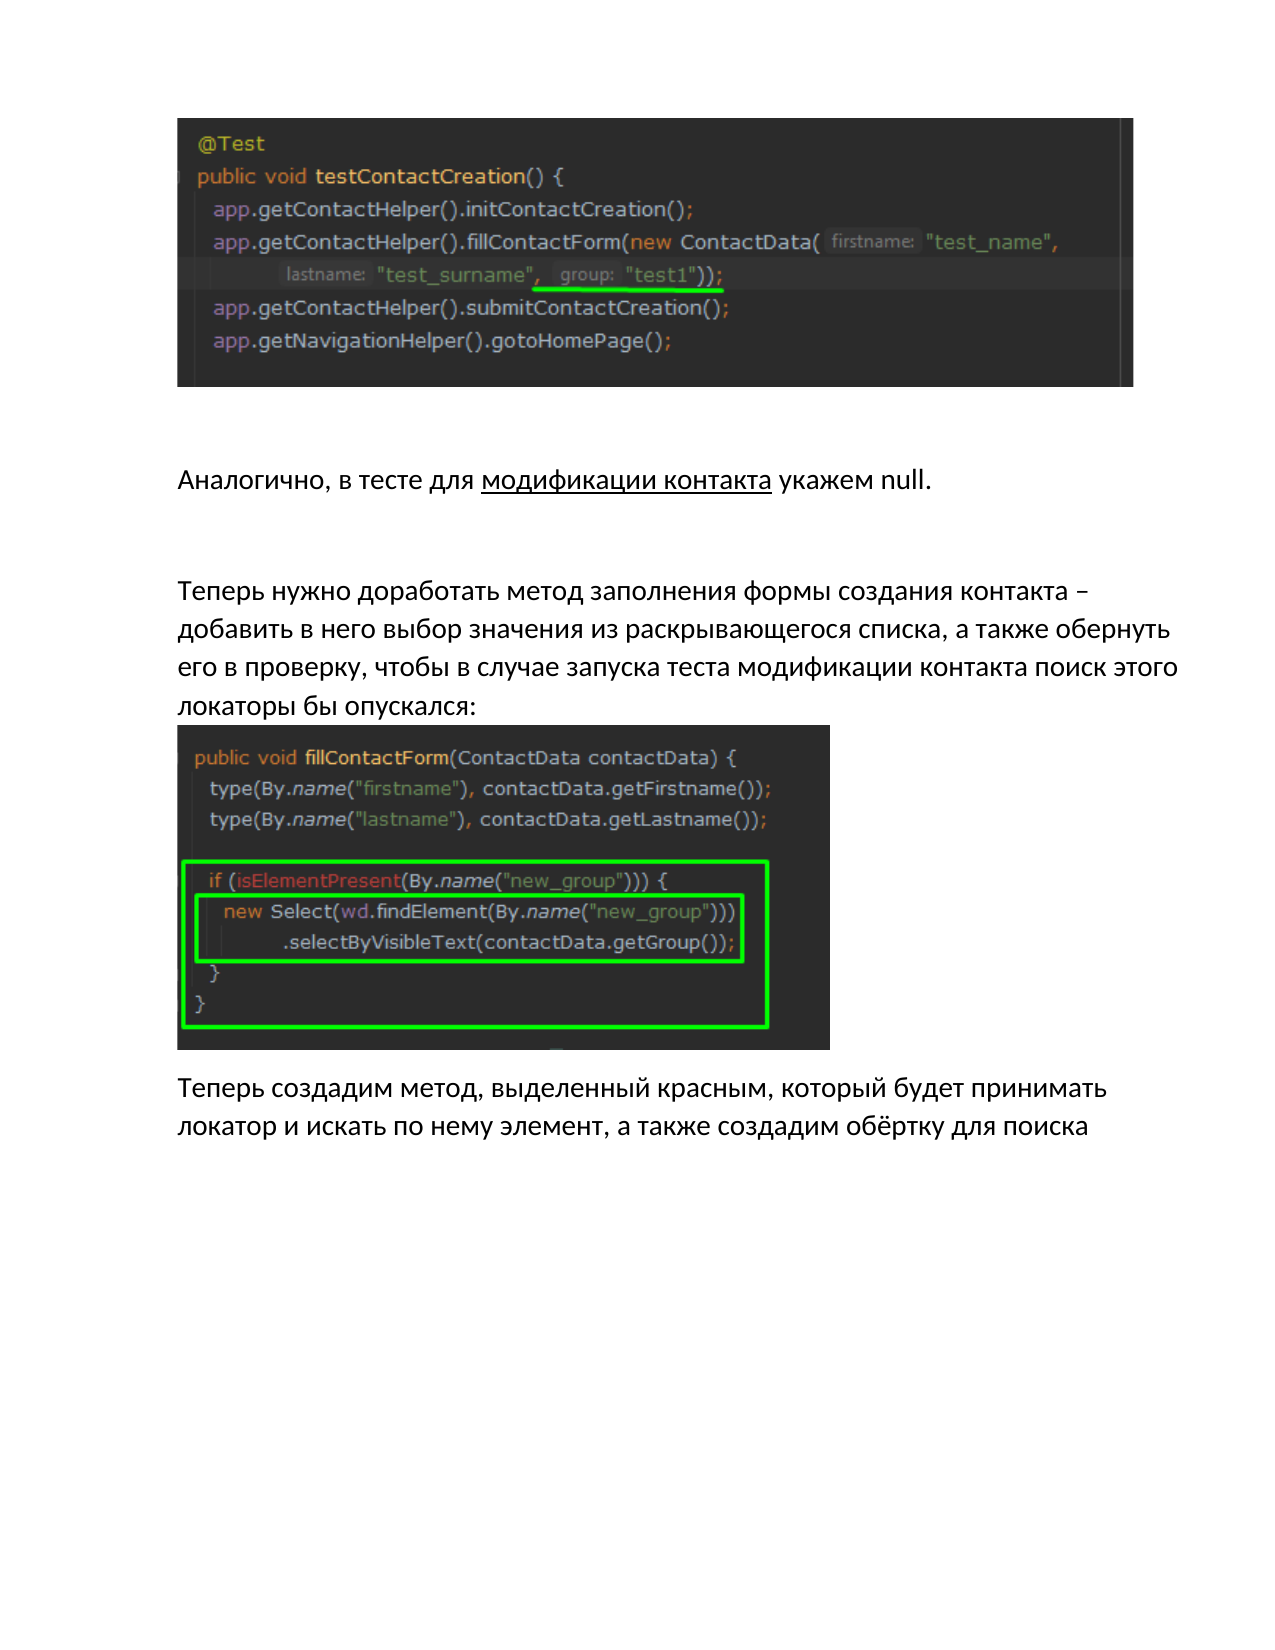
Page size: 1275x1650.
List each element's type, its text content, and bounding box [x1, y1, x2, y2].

text Теперь создадим метод, выделенный красным, который будет принимать локатор и искать по нему элемент, а также создадим обёртку для поиска локатора, чтобы в случае отсутствия элемента перехватывать исключение: [177, 1069, 1186, 1143]
picture [177, 118, 1134, 387]
text Аналогично, в тесте для модификации контакта укажем null. [177, 461, 1186, 497]
picture [177, 725, 830, 1050]
